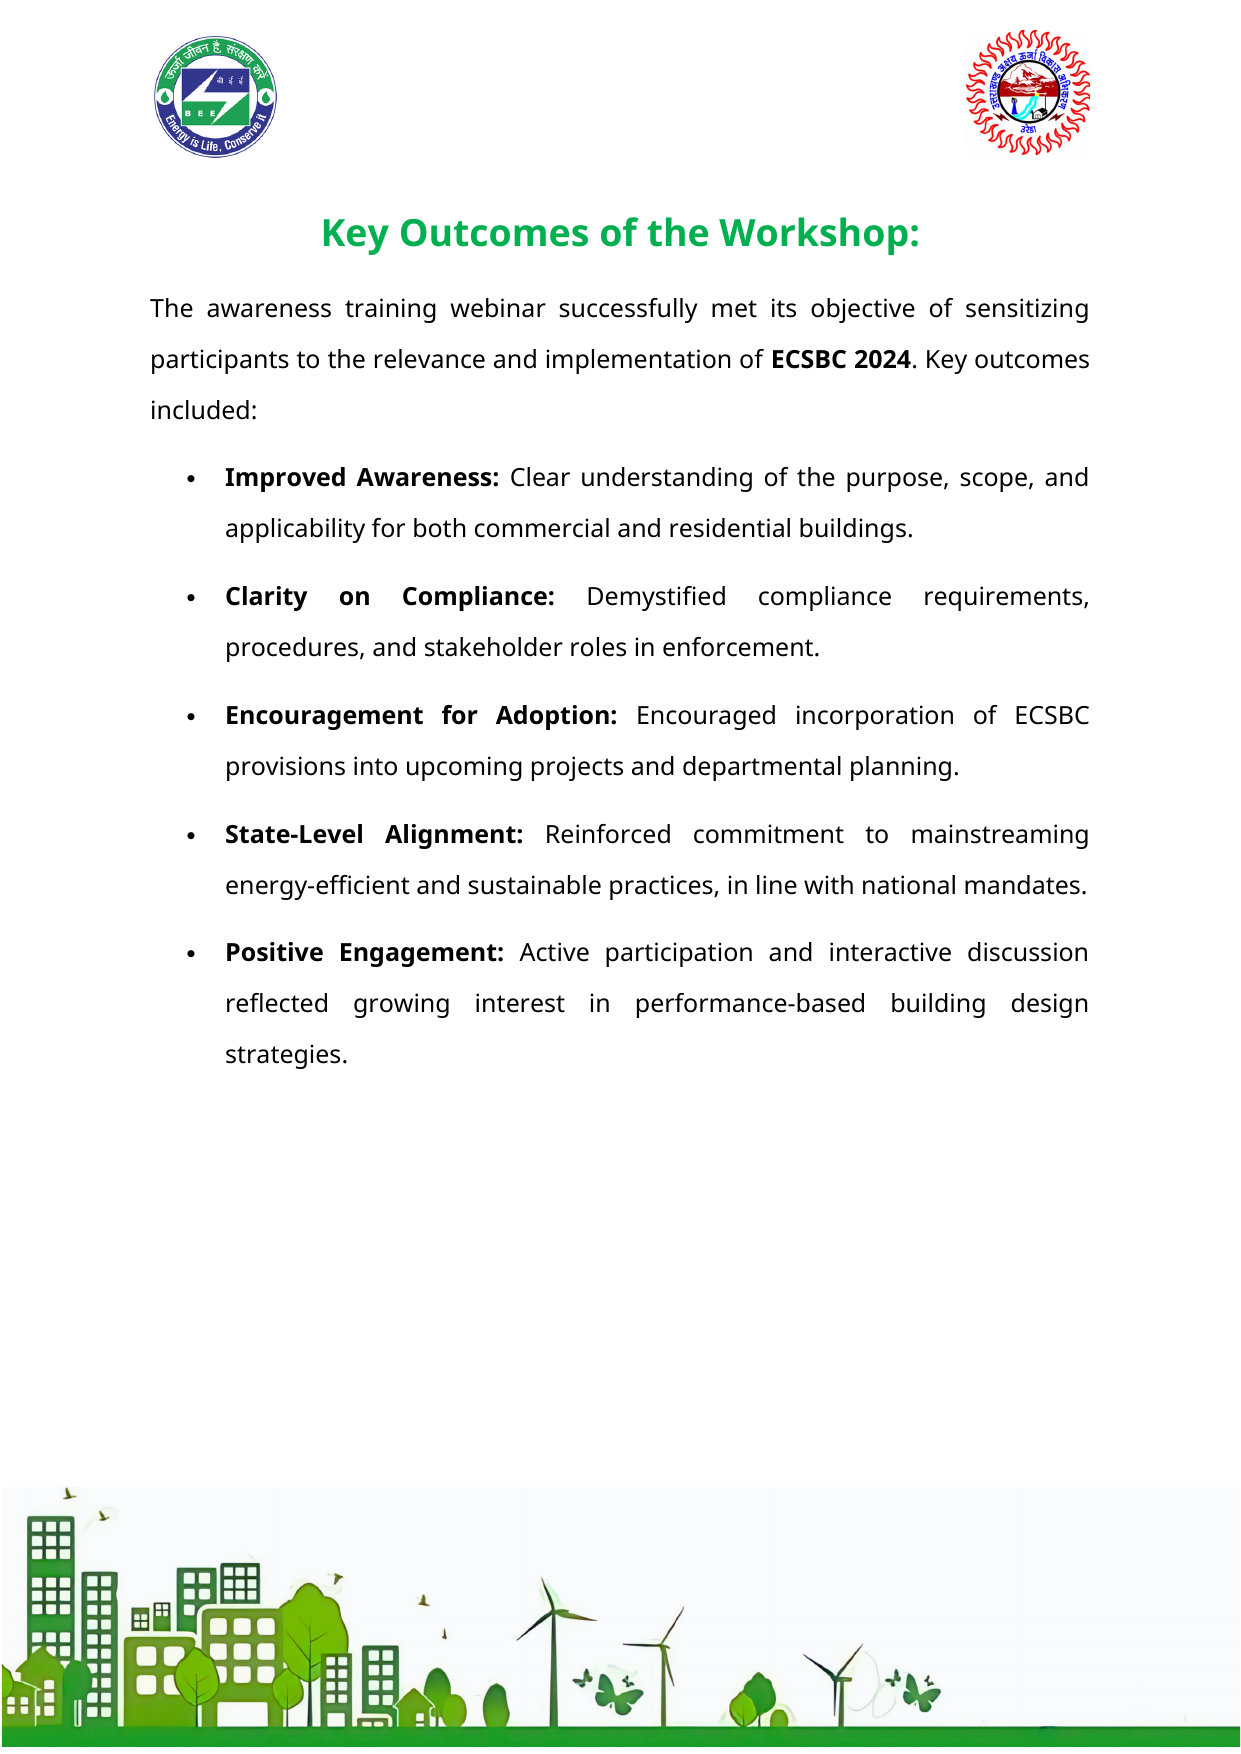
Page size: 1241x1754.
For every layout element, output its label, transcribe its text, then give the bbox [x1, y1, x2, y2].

list Encouragement for Adoption: Encouraged incorporation of ECSBC provisions into upcoming projects and departmental planning. [187, 698, 1090, 783]
text The awareness training webinar successfully met its objective of sensitizing participants to the relevance and implementation of ECSBC 2024. Key outcomes included: [150, 290, 1090, 426]
list Positive Engagement: Active participation and interactive discussion reflected growing interest in performance-based building design strategies. [187, 935, 1090, 1071]
list Clarity on Compliance: Demystified compliance requirements, procedures, and stakeholder roles in enforcement. [187, 579, 1090, 664]
list State-Level Alignment: Reinforced commitment to mainstreaming energy-efficient and sustainable practices, in line with national mandates. [187, 816, 1090, 901]
list Improved Awareness: Clear understanding of the purpose, scope, and applicability for both commercial and residential buildings. [187, 460, 1090, 545]
picture [150, 32, 280, 161]
subtitle Key Outcomes of the Workshop: [150, 207, 1090, 258]
picture [1, 1487, 1241, 1747]
picture [966, 30, 1091, 155]
